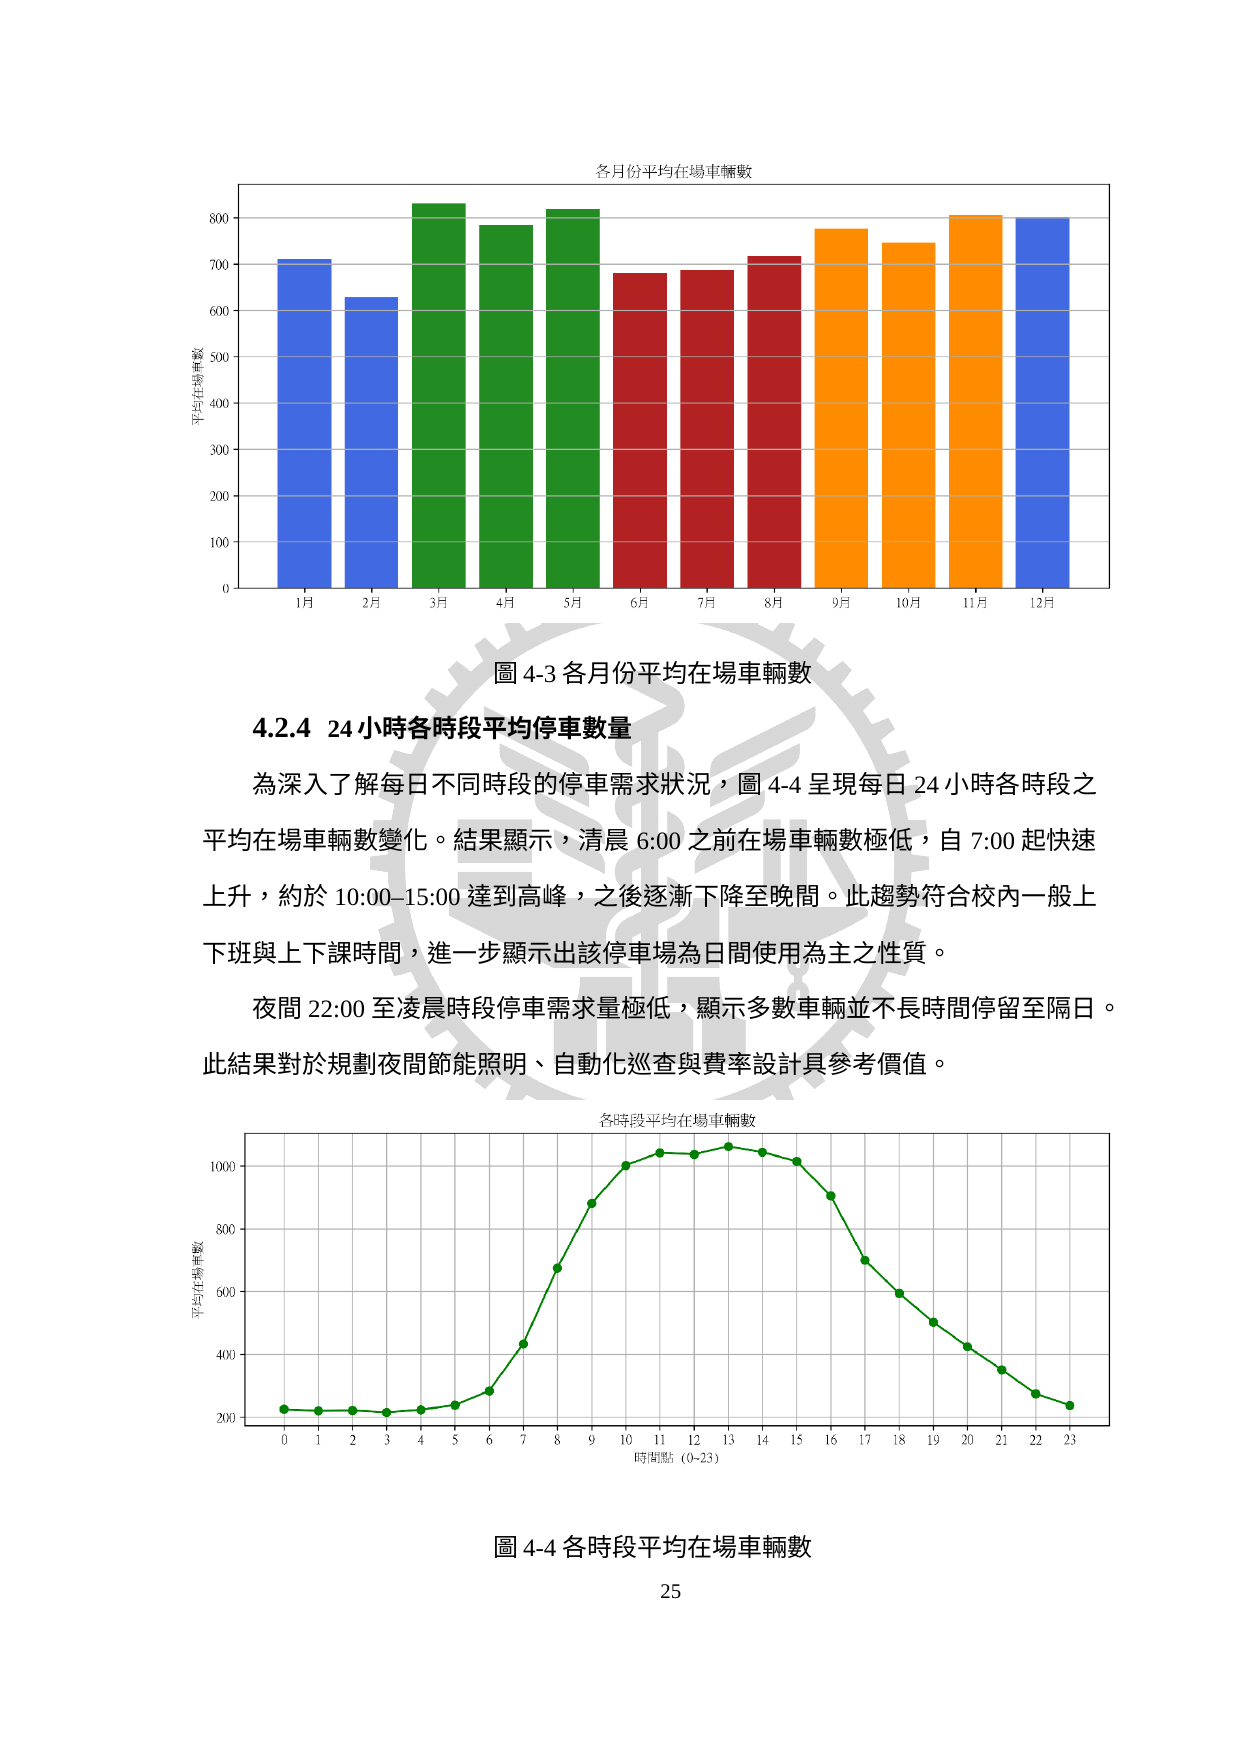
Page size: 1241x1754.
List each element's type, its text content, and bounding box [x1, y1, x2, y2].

picture [177, 150, 1123, 623]
text 圖4-4 各時段平均在場車輛數 [187, 1527, 1097, 1564]
text 圖4-3 各月份平均在場車輛數 [187, 652, 1097, 690]
picture [177, 1100, 1123, 1478]
subtitle 24小時各時段平均停車數量 [202, 708, 1097, 746]
text 為深入了解每日不同時段的停車需求狀況，圖4-4呈現每日24小時各時段之平均在場車輛數變化。結果顯示，清晨 6:00 之前在場車輛數極低，自 7:00 起快速上升，約於 10:00–15:00 達到高峰，之後逐漸下降至晚間。此趨勢符合校內一般上下班與上下課時間，進一步顯示出該停車場為日間使用為主之性質。 [202, 764, 1097, 970]
text 夜間 22:00 至凌晨時段停車需求量極低，顯示多數車輛並不長時間停留至隔日。此結果對於規劃夜間節能照明、自動化巡查與費率設計具參考價值。 [202, 988, 1097, 1082]
